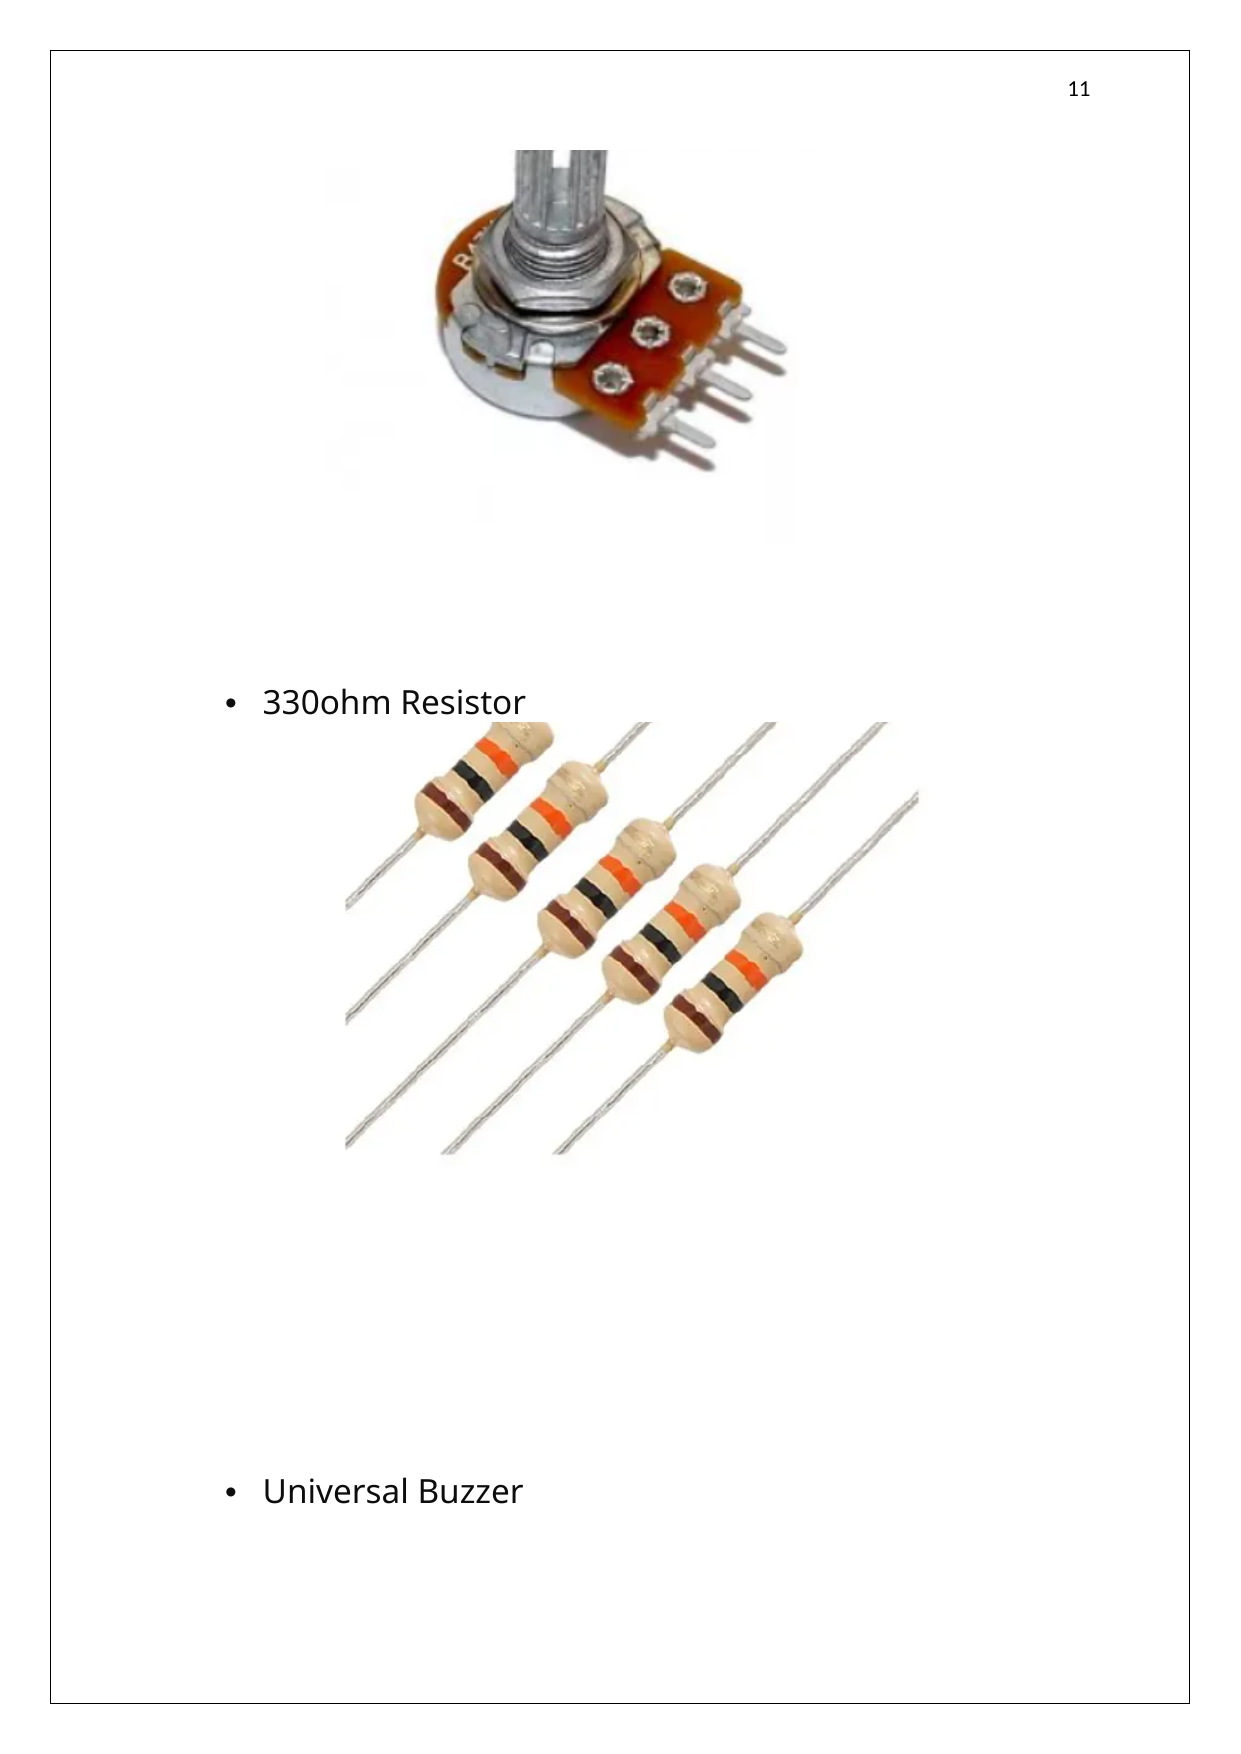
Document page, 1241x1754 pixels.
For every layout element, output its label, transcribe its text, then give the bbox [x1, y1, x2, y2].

picture [262, 722, 981, 1168]
list 330ohm Resistor [225, 681, 1090, 722]
picture [262, 150, 1065, 545]
list Universal Buzzer [225, 1471, 1090, 1512]
